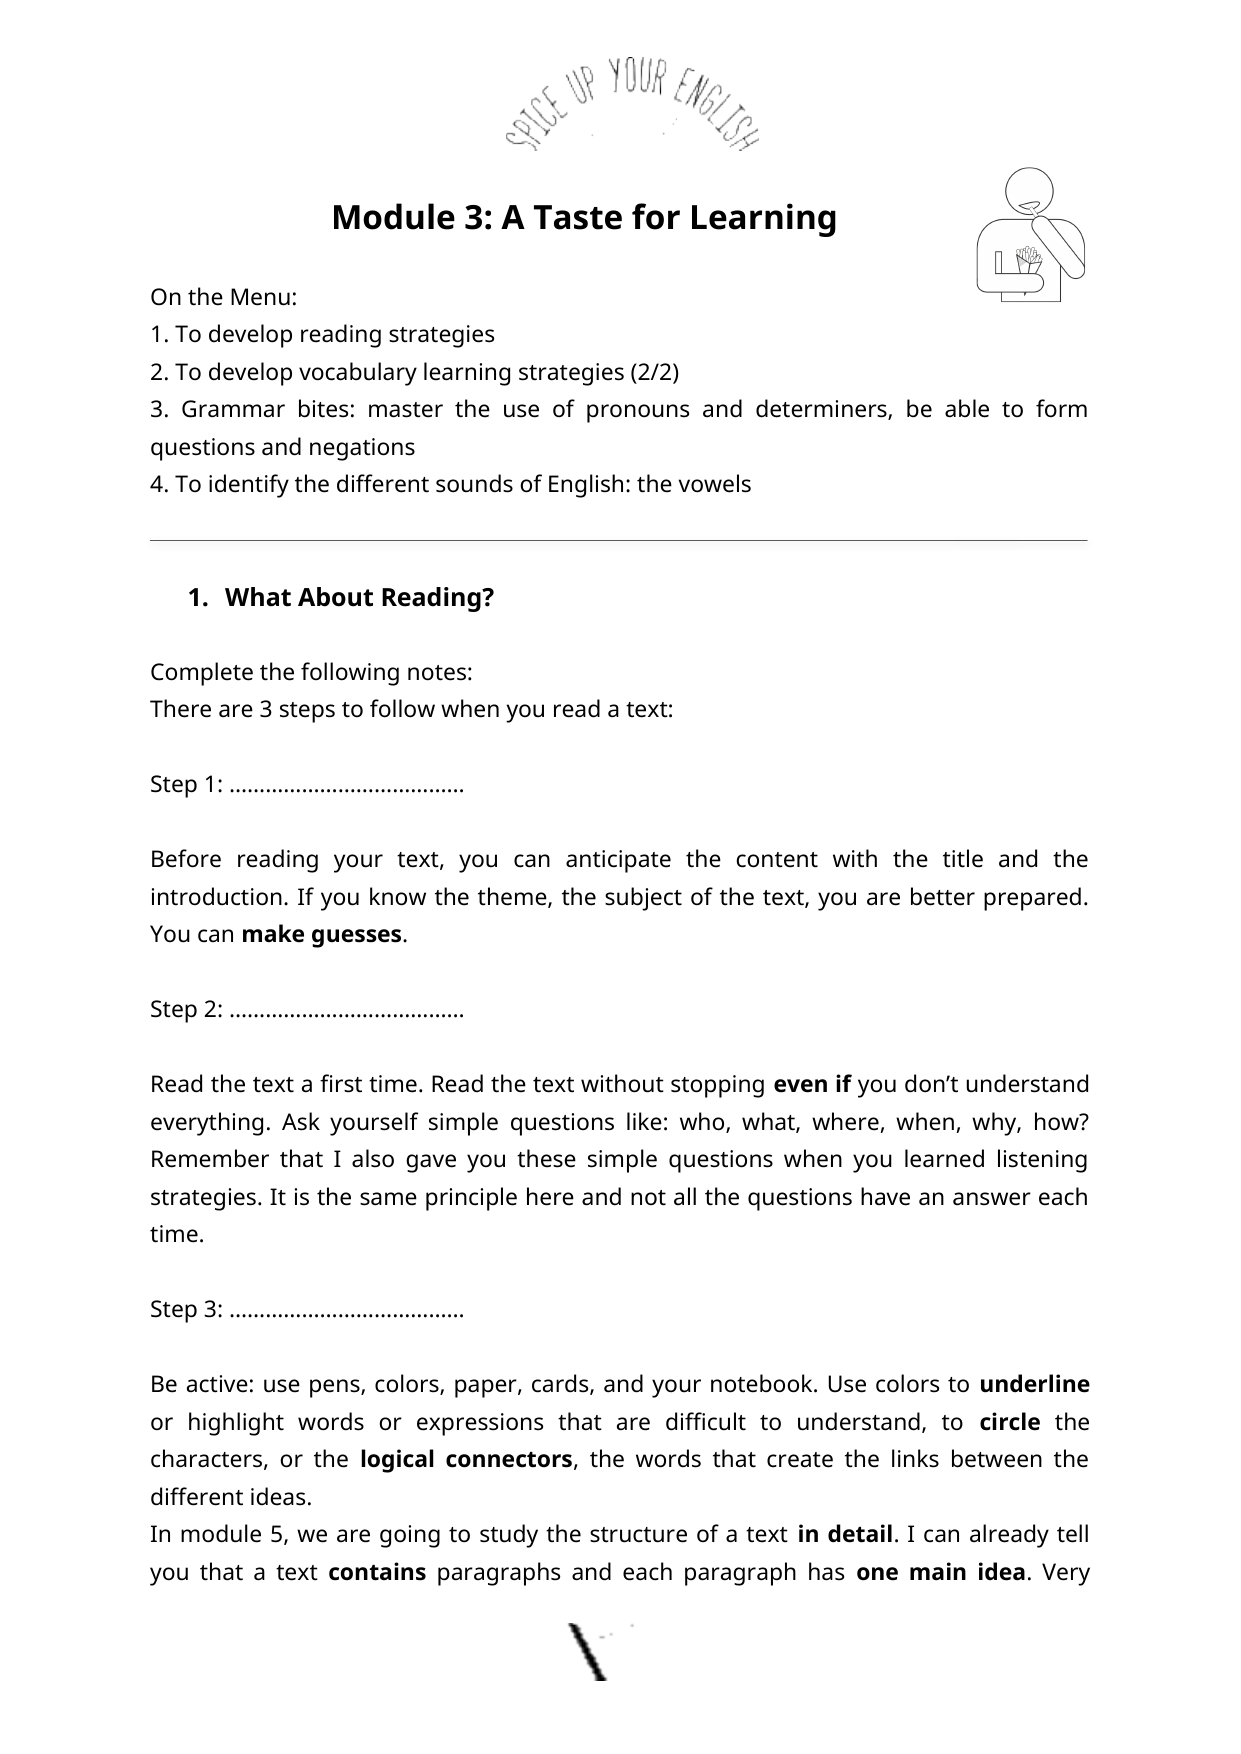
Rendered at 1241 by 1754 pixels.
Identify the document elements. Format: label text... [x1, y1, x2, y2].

text There are 3 steps to follow when you read a text: [150, 690, 1090, 728]
text On the Menu: [150, 278, 1090, 315]
text 4. To identify the different sounds of English: the vowels [150, 465, 1090, 503]
text Read the text a first time. Read the text without stopping even if you don’t understand everything. Ask yourself simple questions like: who, what, where, when, why, how? Remember that I also gave you these simple questions when you learned listening strategies. It is the same principle here and not all the questions have an answer each time. [150, 1065, 1090, 1253]
picture [962, 151, 1091, 313]
text Be active: use pens, colors, paper, cards, and your notebook. Use colors to underline or highlight words or expressions that are difficult to understand, to circle the characters, or the logical connectors, the words that create the links between the different ideas. [150, 1365, 1090, 1515]
text Step 1: ………………………………… [150, 765, 1090, 803]
text Complete the following notes: [150, 653, 1090, 690]
text Before reading your text, you can anticipate the content with the title and the introduction. If you know the theme, the subject of the text, you are better prepared. You can make guesses. [150, 840, 1090, 953]
text Step 2: ………………………………… [150, 990, 1090, 1028]
text 3. Grammar bites: master the use of pronouns and determiners, be able to form questions and negations [150, 390, 1090, 465]
text 2. To develop vocabulary learning strategies (2/2) [150, 353, 1090, 390]
text Step 3: ………………………………… [150, 1290, 1090, 1328]
subtitle What About Reading? [187, 578, 1090, 615]
subtitle Module 3: A Taste for Learning [225, 179, 962, 254]
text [150, 1515, 1090, 1590]
text 1. To develop reading strategies [150, 315, 1090, 353]
